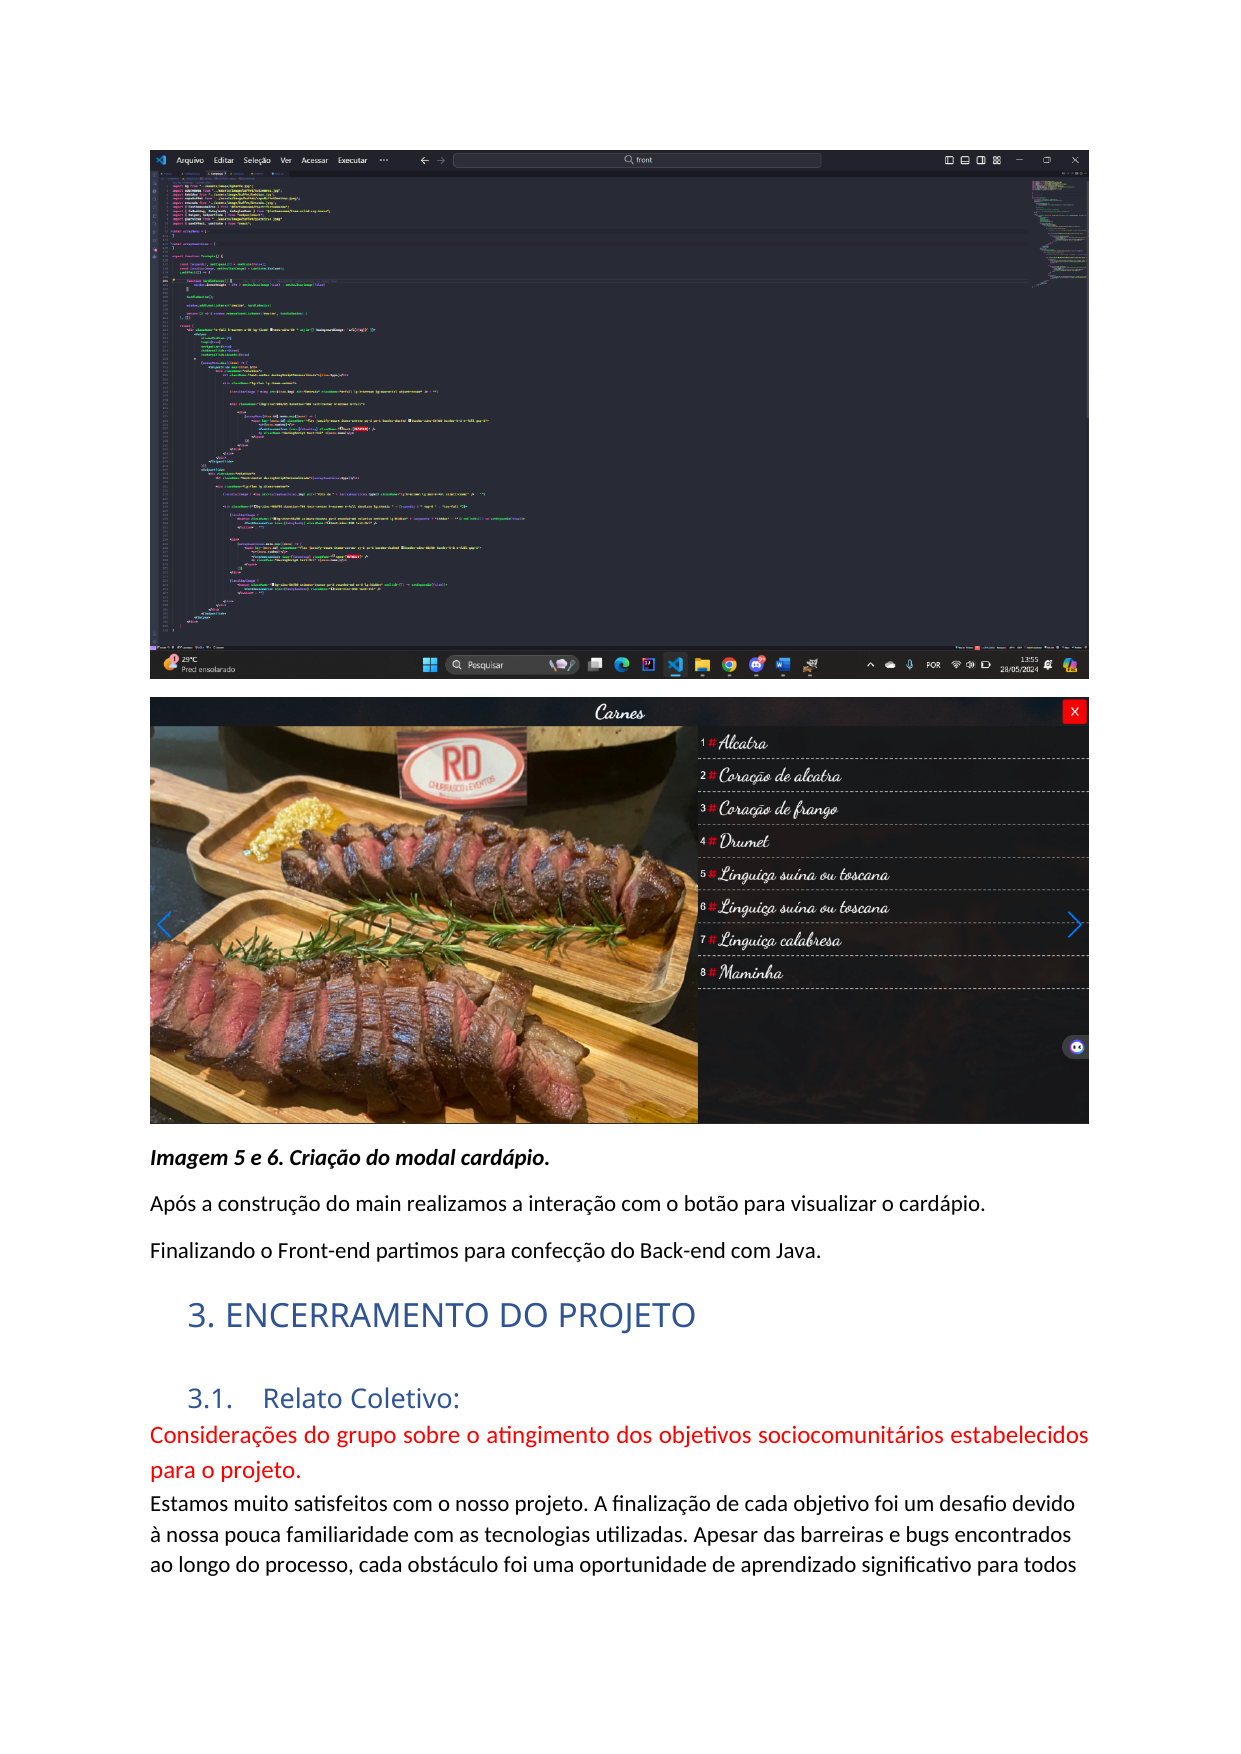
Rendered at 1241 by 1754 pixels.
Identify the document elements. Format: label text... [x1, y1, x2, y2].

picture [150, 150, 1089, 679]
text Após a construção do main realizamos a interação com o botão para visualizar o cardápio. [150, 1189, 1090, 1218]
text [150, 1489, 1090, 1578]
subtitle ENCERRAMENTO DO PROJETO [187, 1292, 1090, 1337]
subtitle Relato Coletivo: [187, 1380, 1090, 1417]
text Imagem 5 e 6. Criação do modal cardápio. [150, 1143, 1090, 1171]
text Finalizando o Front-end partimos para confecção do Back-end com Java. [150, 1236, 1090, 1264]
picture [150, 697, 1089, 1124]
text Considerações do grupo sobre o atingimento dos objetivos sociocomunitários estabelecidos para o projeto. [150, 1419, 1090, 1485]
